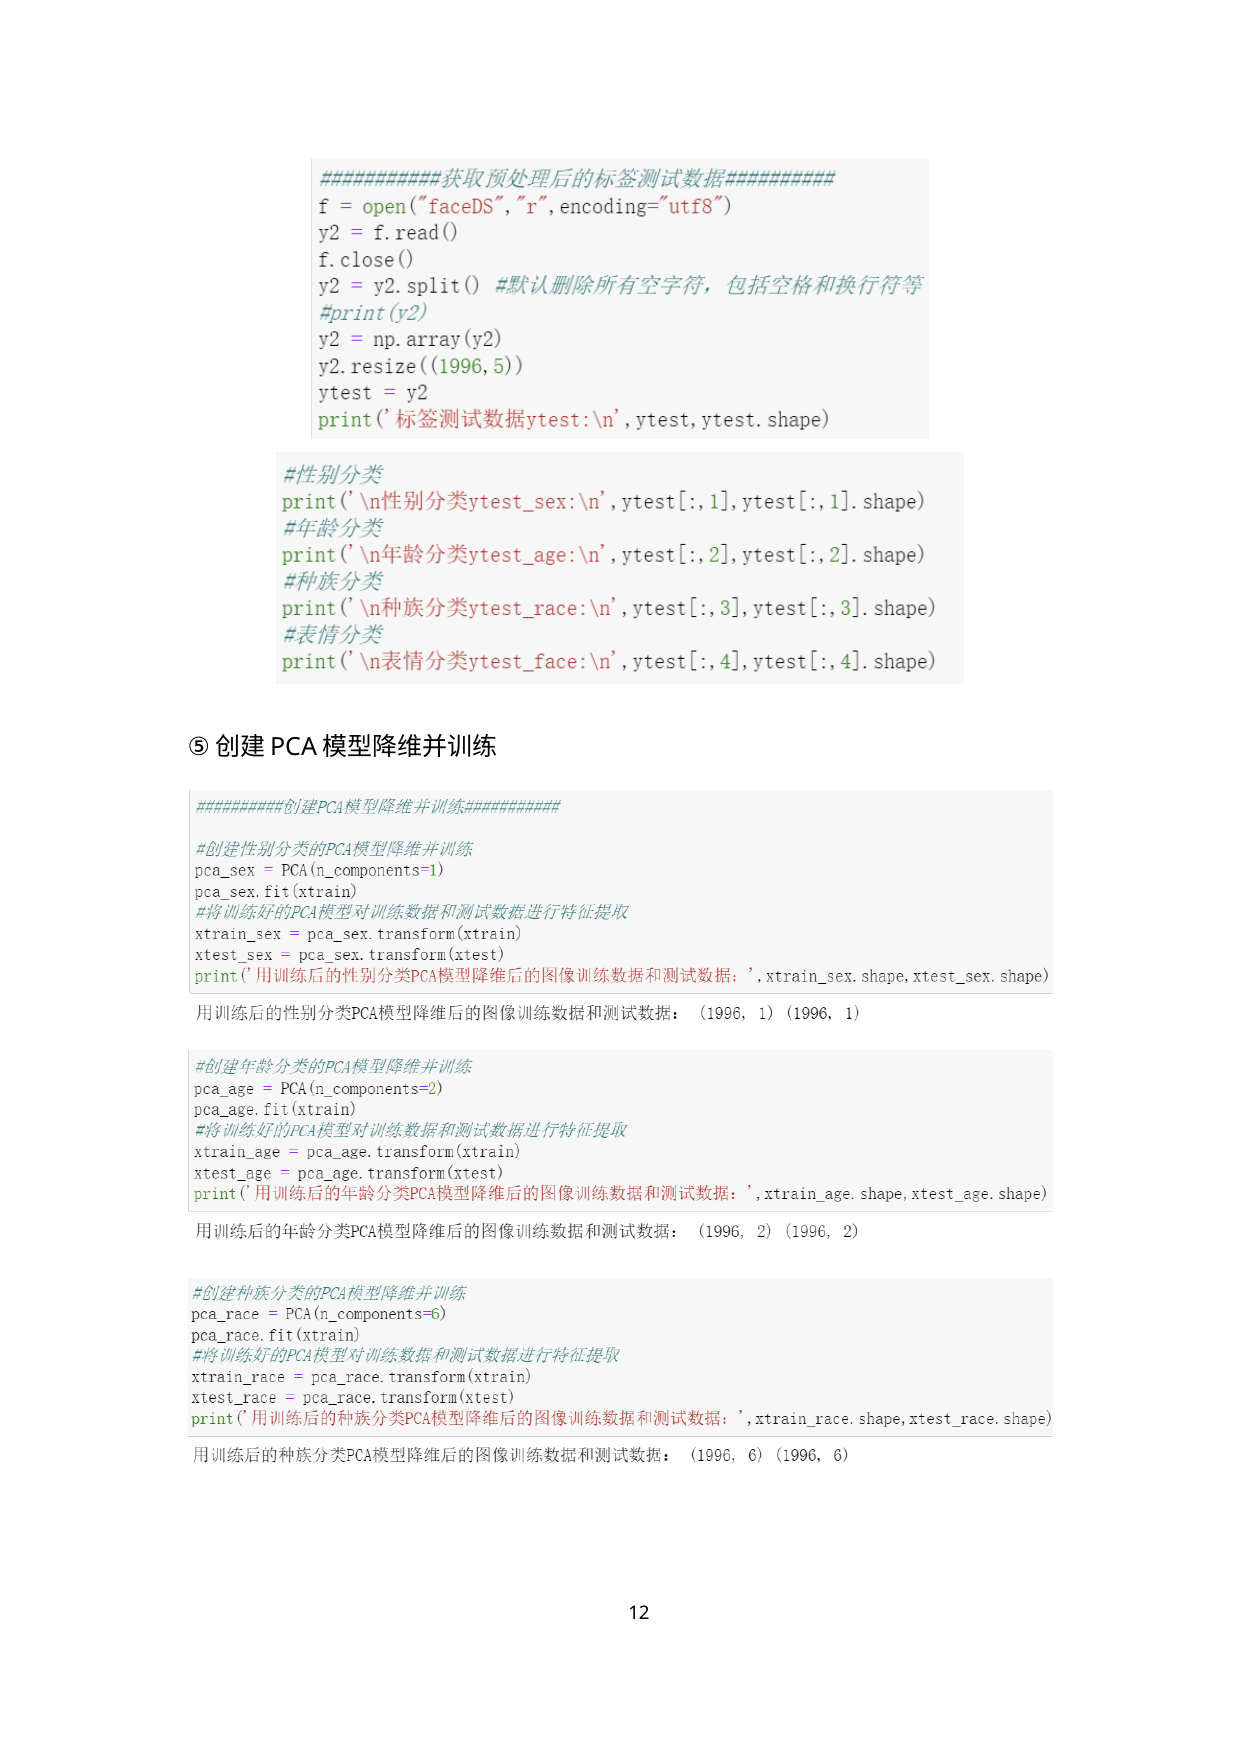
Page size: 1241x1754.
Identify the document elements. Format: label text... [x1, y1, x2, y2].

picture [187, 1278, 1053, 1471]
picture [311, 159, 929, 439]
picture [187, 1050, 1053, 1245]
picture [187, 790, 1053, 1025]
text ⑤创建PCA模型降维并训练 [187, 712, 1053, 777]
picture [276, 452, 964, 684]
